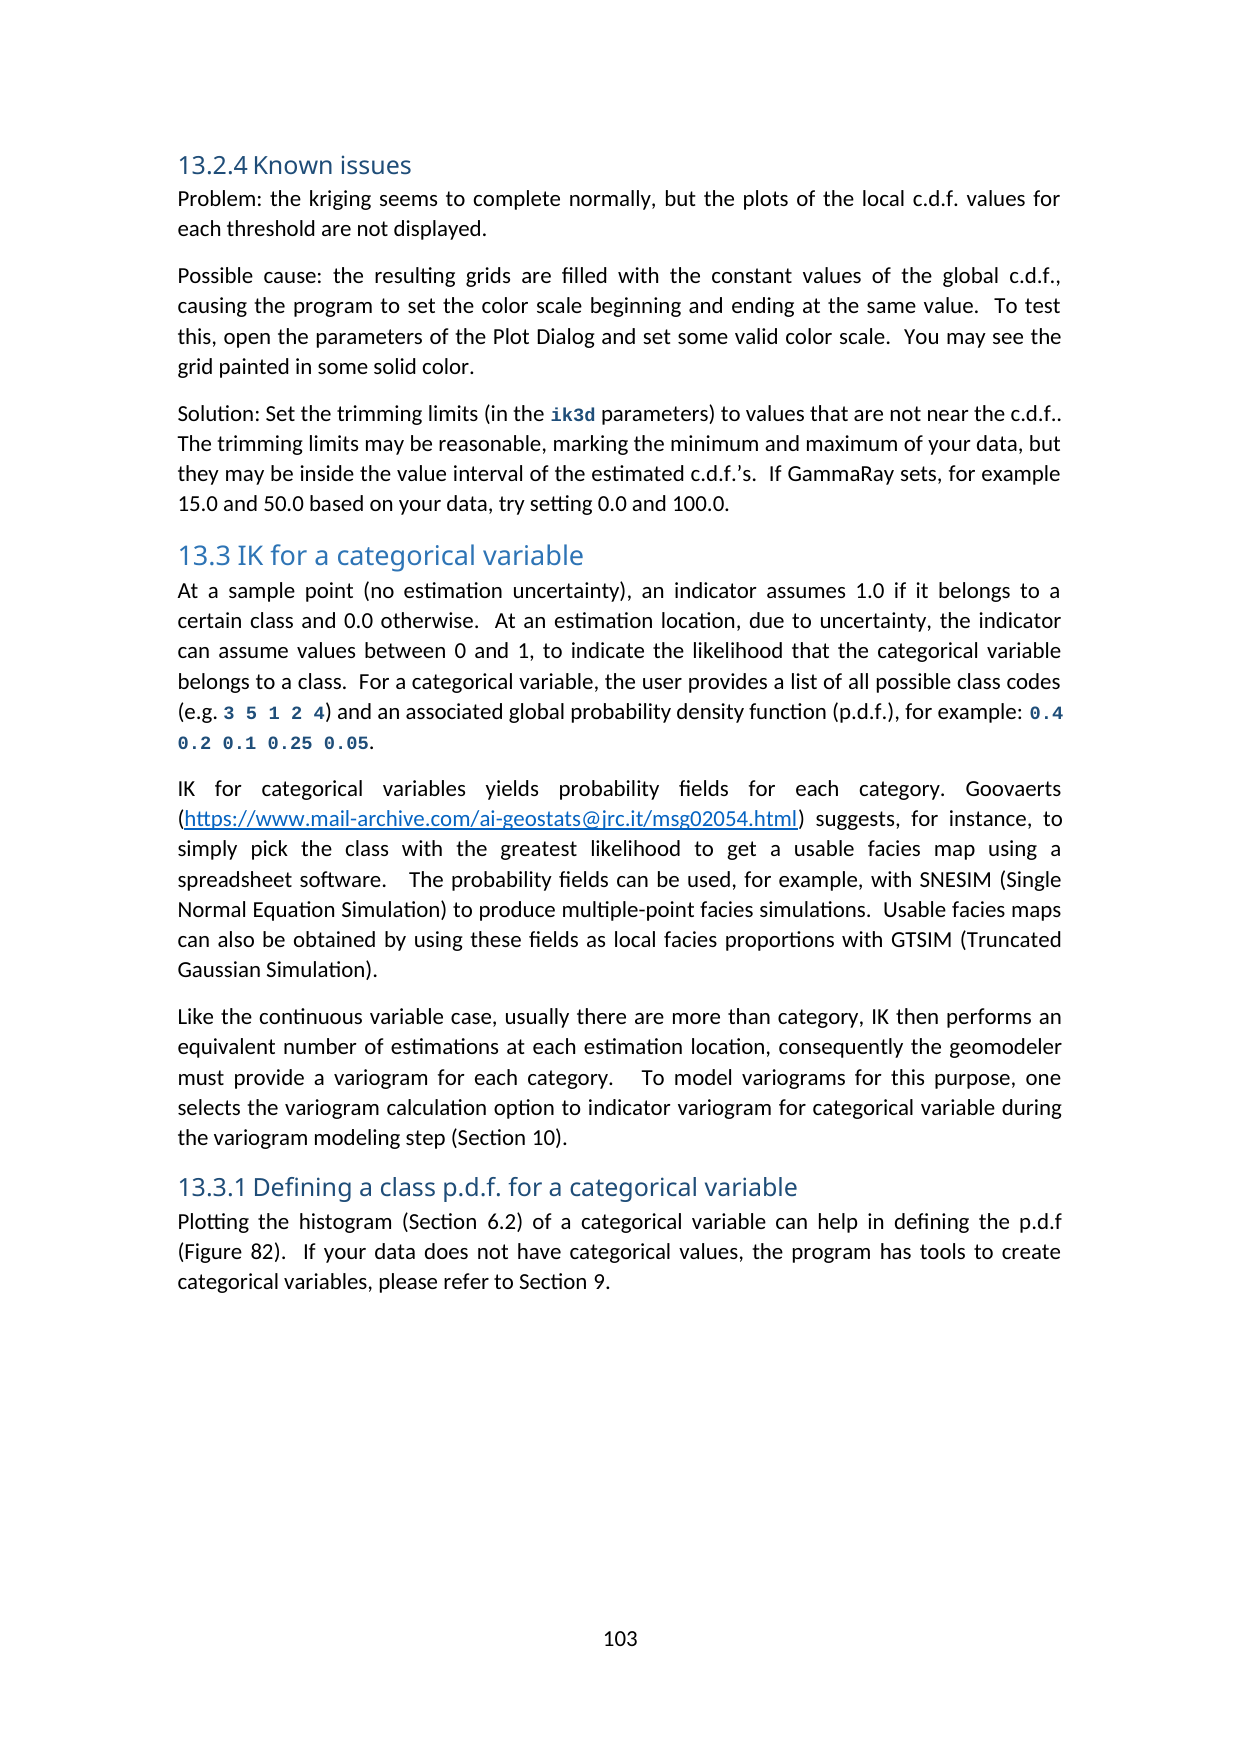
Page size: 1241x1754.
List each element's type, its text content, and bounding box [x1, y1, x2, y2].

text Like the continuous variable case, usually there are more than category, IK then performs an equivalent number of estimations at each estimation location, consequently the geomodeler must provide a variogram for each category. To model variograms for this purpose, one selects the variogram calculation option to indicator variogram for categorical variable during the variogram modeling step (Section 10). [177, 1002, 1063, 1151]
text IK for categorical variables yields probability fields for each category. Goovaerts (https://www.mail-archive.com/ai-geostats@jrc.it/msg02054.html) suggests, for instance, to simply pick the class with the greatest likelihood to get a usable facies map using a spreadsheet software. The probability fields can be used, for example, with SNESIM (Single Normal Equation Simulation) to produce multiple-point facies simulations. Usable facies maps can also be obtained by using these fields as local facies proportions with GTSIM (Truncated Gaussian Simulation). [177, 774, 1063, 983]
text Problem: the kriging seems to complete normally, but the plots of the local c.d.f. values for each threshold are not displayed. [177, 184, 1063, 243]
subtitle IK for a categorical variable [177, 536, 1063, 573]
text At a sample point (no estimation uncertainty), an indicator assumes 1.0 if it belongs to a certain class and 0.0 otherwise. At an estimation location, due to uncertainty, the indicator can assume values between 0 and 1, to indicate the likelihood that the categorical variable belongs to a class. For a categorical variable, the user provides a list of all possible class codes (e.g. 3 5 1 2 4) and an associated global probability density function (p.d.f.), for example: 0.4 0.2 0.1 0.25 0.05. [177, 576, 1063, 755]
text Plotting the histogram (Section 6.2) of a categorical variable can help in defining the p.d.f (Figure 79). If your data does not have categorical values, the program has tools to create categorical variables, please refer to Section 9. [177, 1207, 1063, 1295]
text Possible cause: the resulting grids are filled with the constant values of the global c.d.f., causing the program to set the color scale beginning and ending at the same value. To test this, open the parameters of the Plot Dialog and set some valid color scale. You may see the grid painted in some solid color. [177, 261, 1063, 380]
text Solution: Set the trimming limits (in the ik3d parameters) to values that are not near the c.d.f.. The trimming limits may be reasonable, marking the minimum and maximum of your data, but they may be inside the value interval of the estimated c.d.f.’s. If GammaRay sets, for example 15.0 and 50.0 based on your data, try setting 0.0 and 100.0. [177, 399, 1063, 518]
subtitle Defining a class p.d.f. for a categorical variable [177, 1170, 1063, 1204]
subtitle Known issues [177, 148, 1063, 182]
